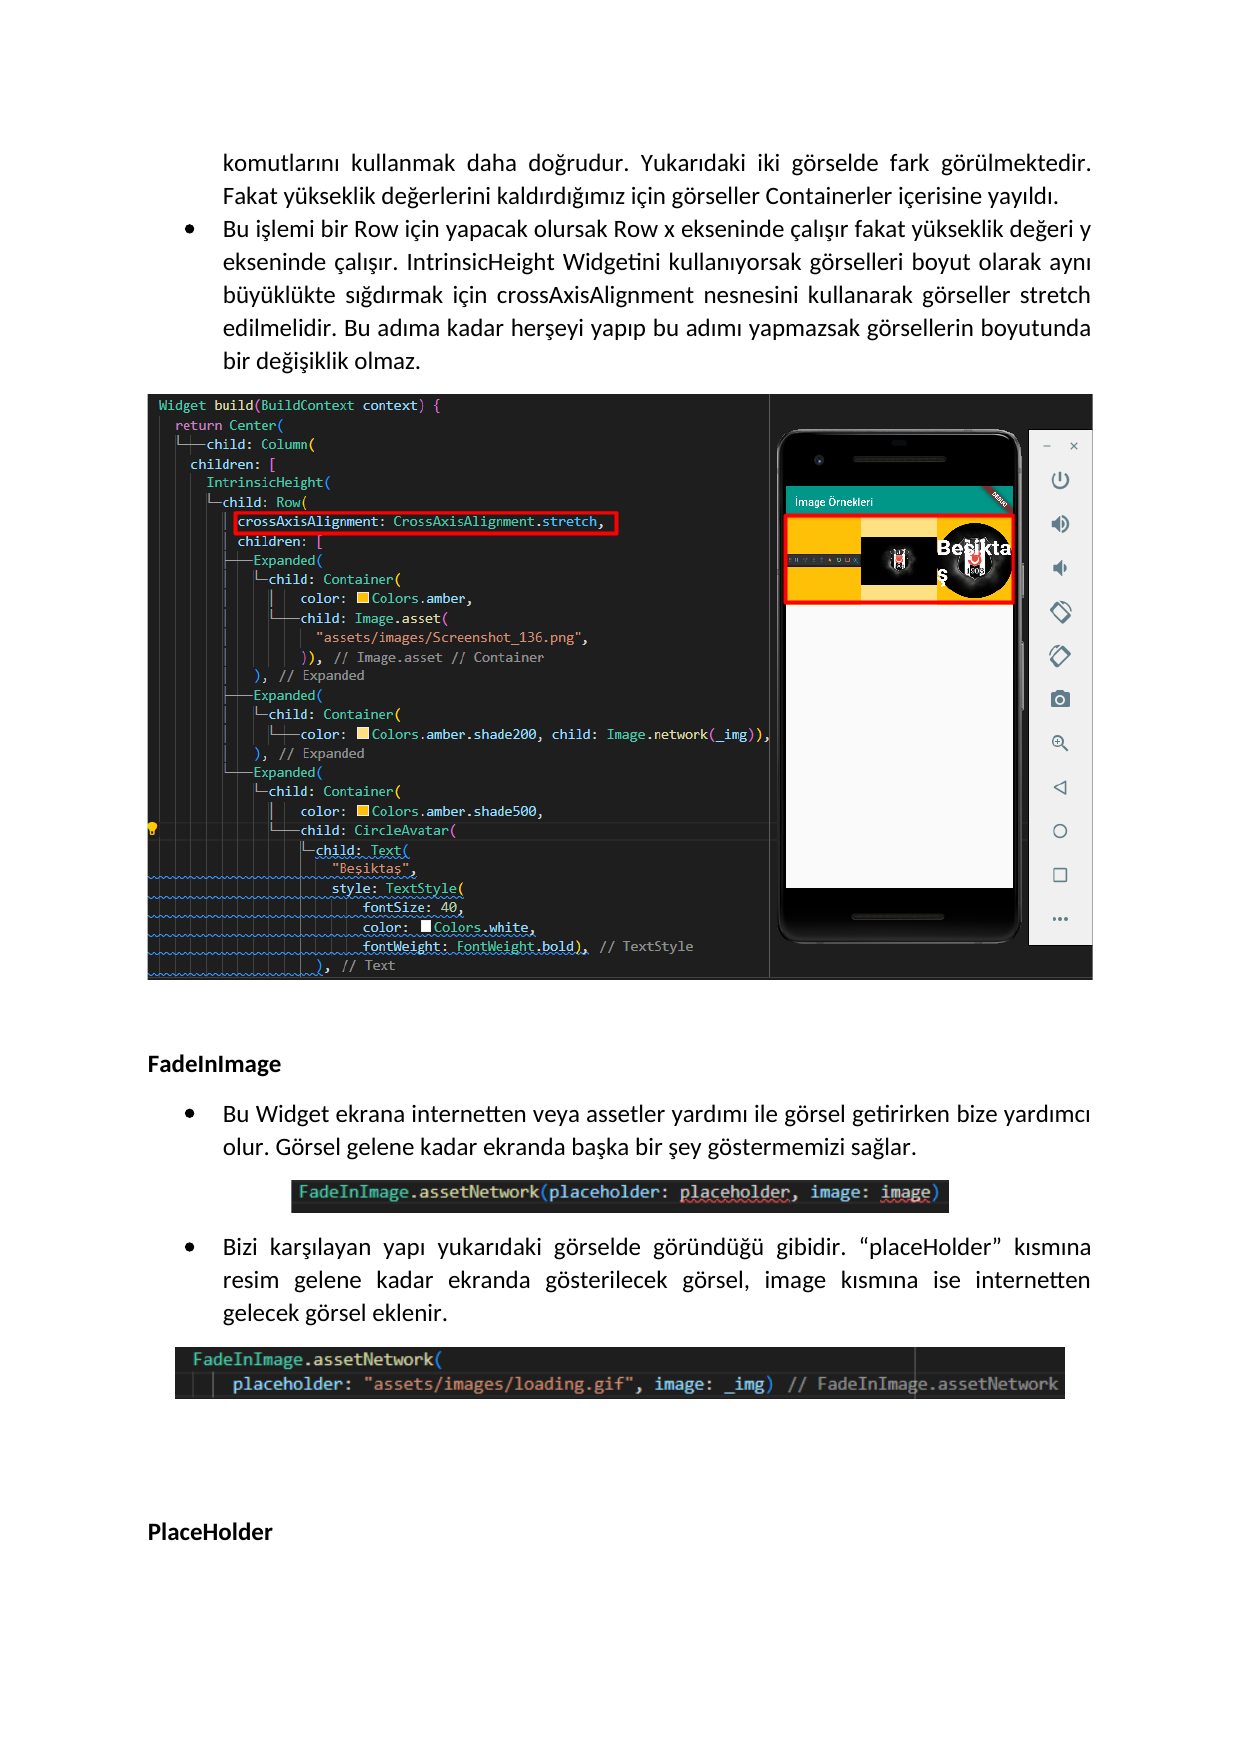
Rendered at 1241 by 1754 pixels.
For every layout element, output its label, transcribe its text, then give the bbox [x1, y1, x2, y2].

list Bu Widget ekrana internetten veya assetler yardımı ile görsel getirirken bize yardımcı olur. Görsel gelene kadar ekranda başka bir şey göstermemizi sağlar. [185, 1098, 1093, 1161]
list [185, 148, 1093, 211]
picture [175, 1347, 1065, 1399]
picture [147, 394, 1093, 980]
list Bizi karşılayan yapı yukarıdaki görselde göründüğü gibidir. “placeHolder” kısmına resim gelene kadar ekranda gösterilecek görsel, image kısmına ise internetten gelecek görsel eklenir. [185, 1232, 1093, 1328]
text FadeInImage [148, 1048, 1093, 1079]
text PlaceHolder [148, 1516, 1093, 1547]
picture [291, 1180, 949, 1213]
list Bu işlemi bir Row için yapacak olursak Row x ekseninde çalışır fakat yükseklik değeri y ekseninde çalışır. IntrinsicHeight Widgetini kullanıyorsak görselleri boyut olarak aynı büyüklükte sığdırmak için crossAxisAlignment nesnesini kullanarak görseller stretch edilmelidir. Bu adıma kadar herşeyi yapıp bu adımı yapmazsak görsellerin boyutunda bir değişiklik olmaz. [185, 213, 1093, 376]
